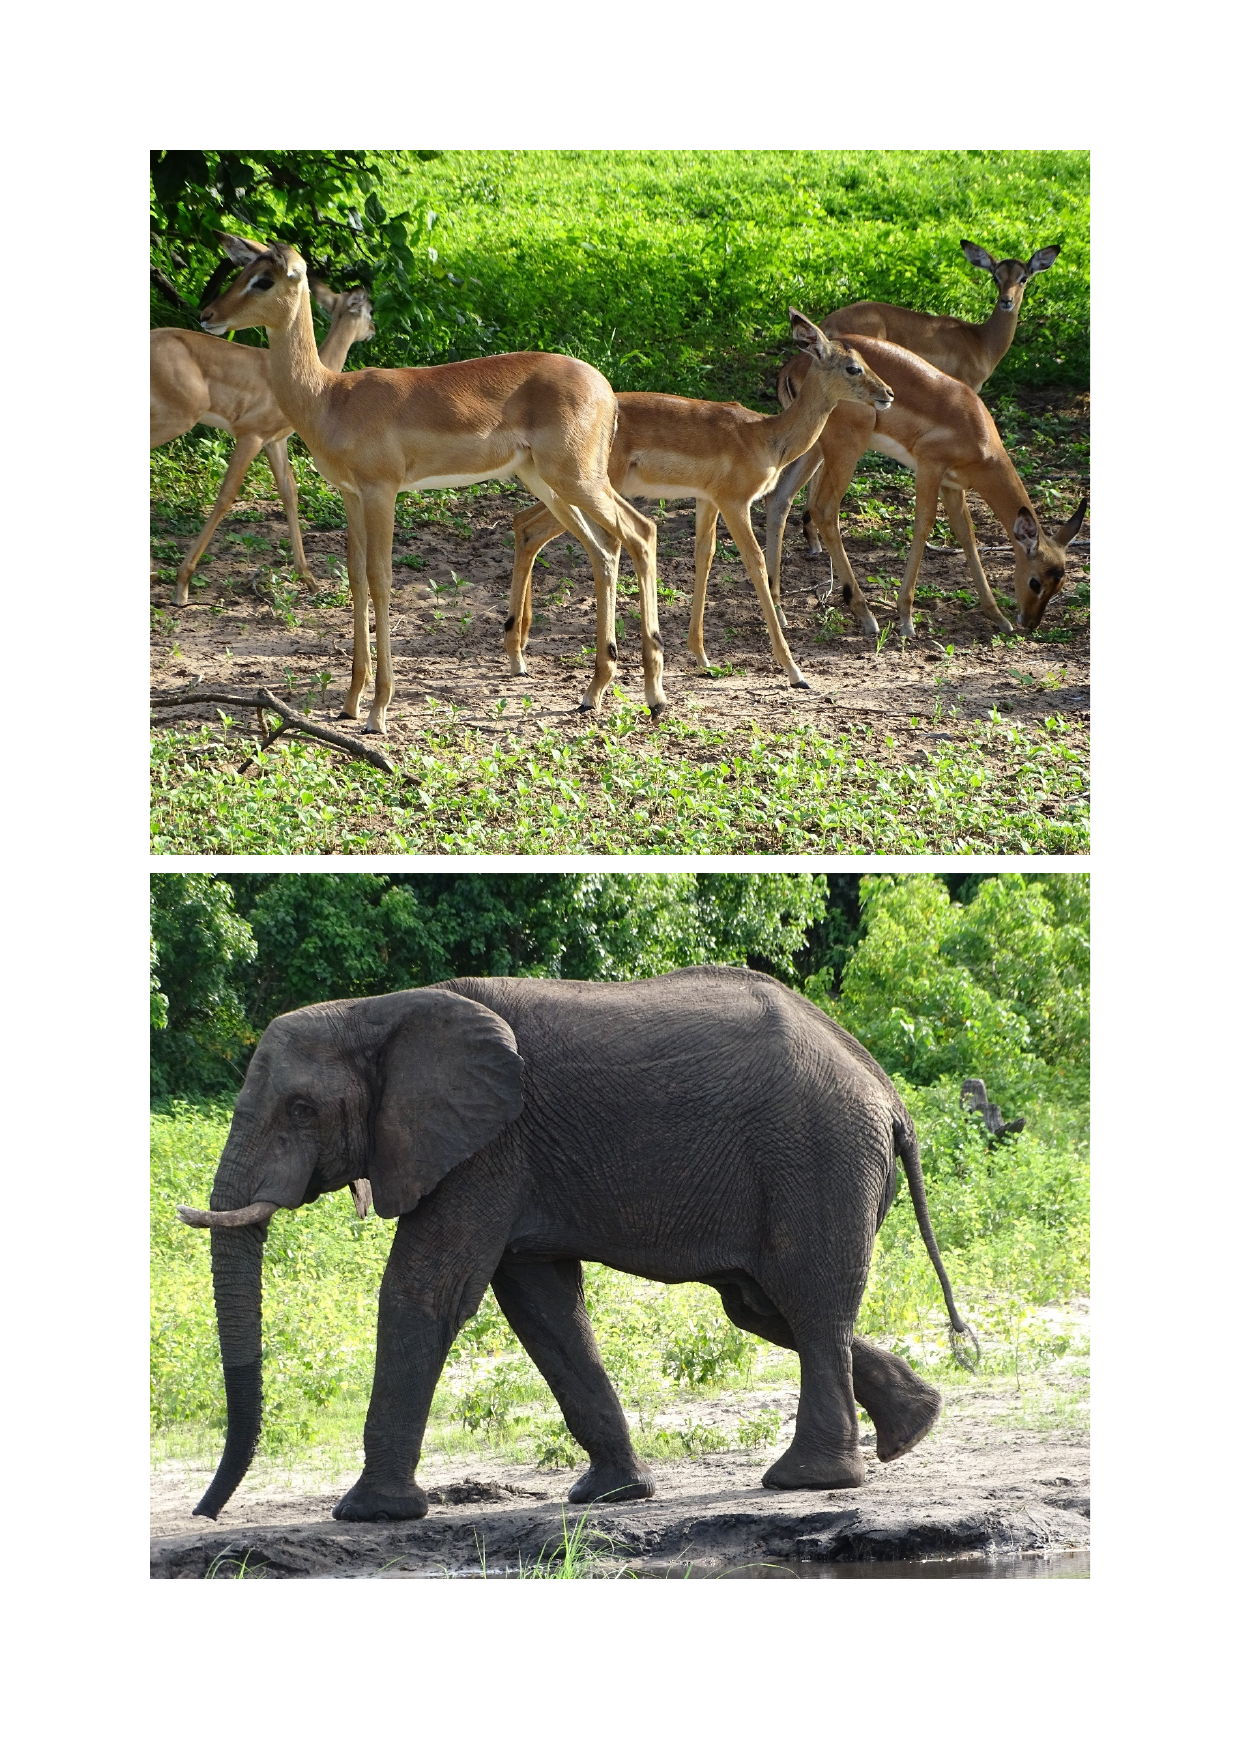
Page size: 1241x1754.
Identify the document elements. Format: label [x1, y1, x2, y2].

picture [150, 873, 1091, 1579]
picture [150, 150, 1091, 855]
